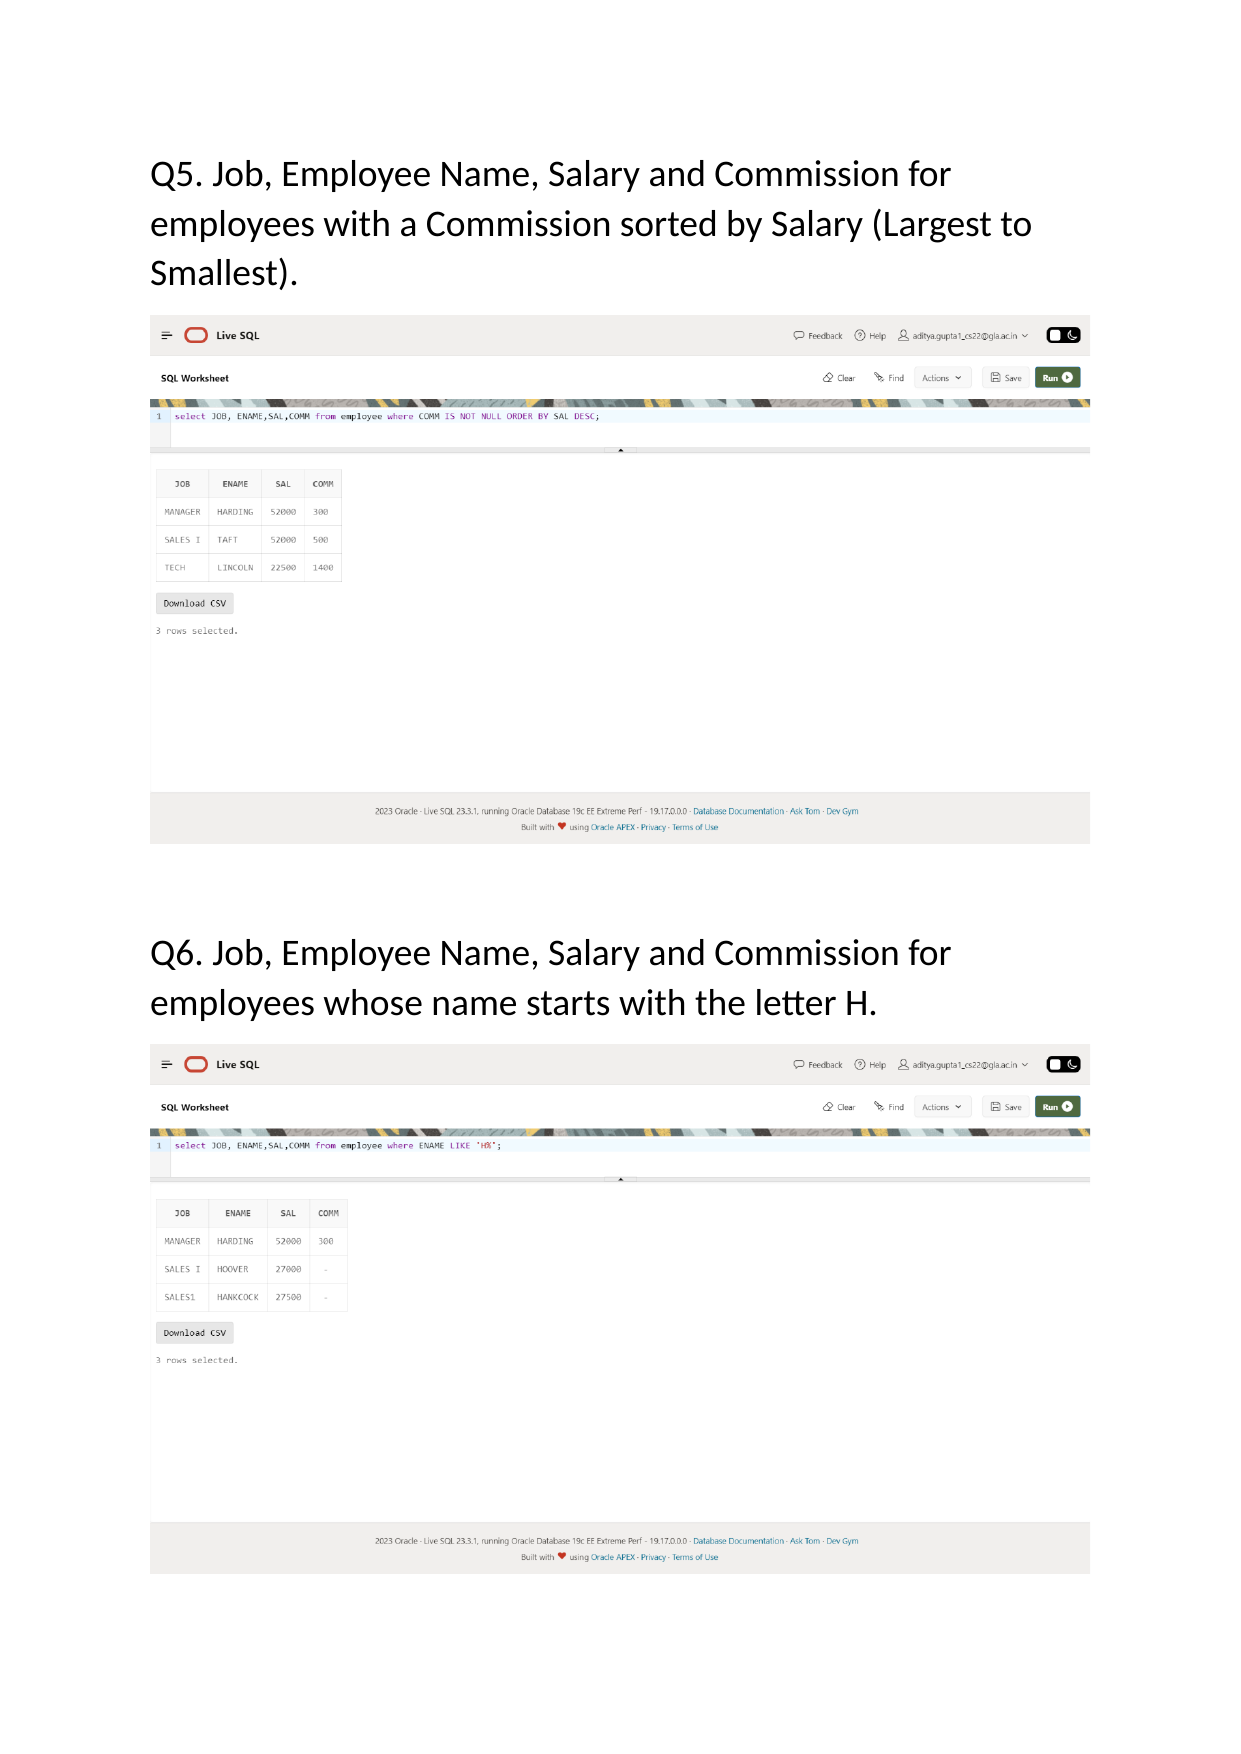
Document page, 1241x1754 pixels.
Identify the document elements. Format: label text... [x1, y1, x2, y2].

picture [150, 1044, 1091, 1574]
picture [150, 315, 1091, 844]
text Q5. Job, Employee Name, Salary and Commission for employees with a Commission sorted by Salary (Largest to Smallest). [150, 150, 1090, 295]
text Q6. Job, Employee Name, Salary and Commission for employees whose name starts with the letter H. [150, 929, 1090, 1024]
